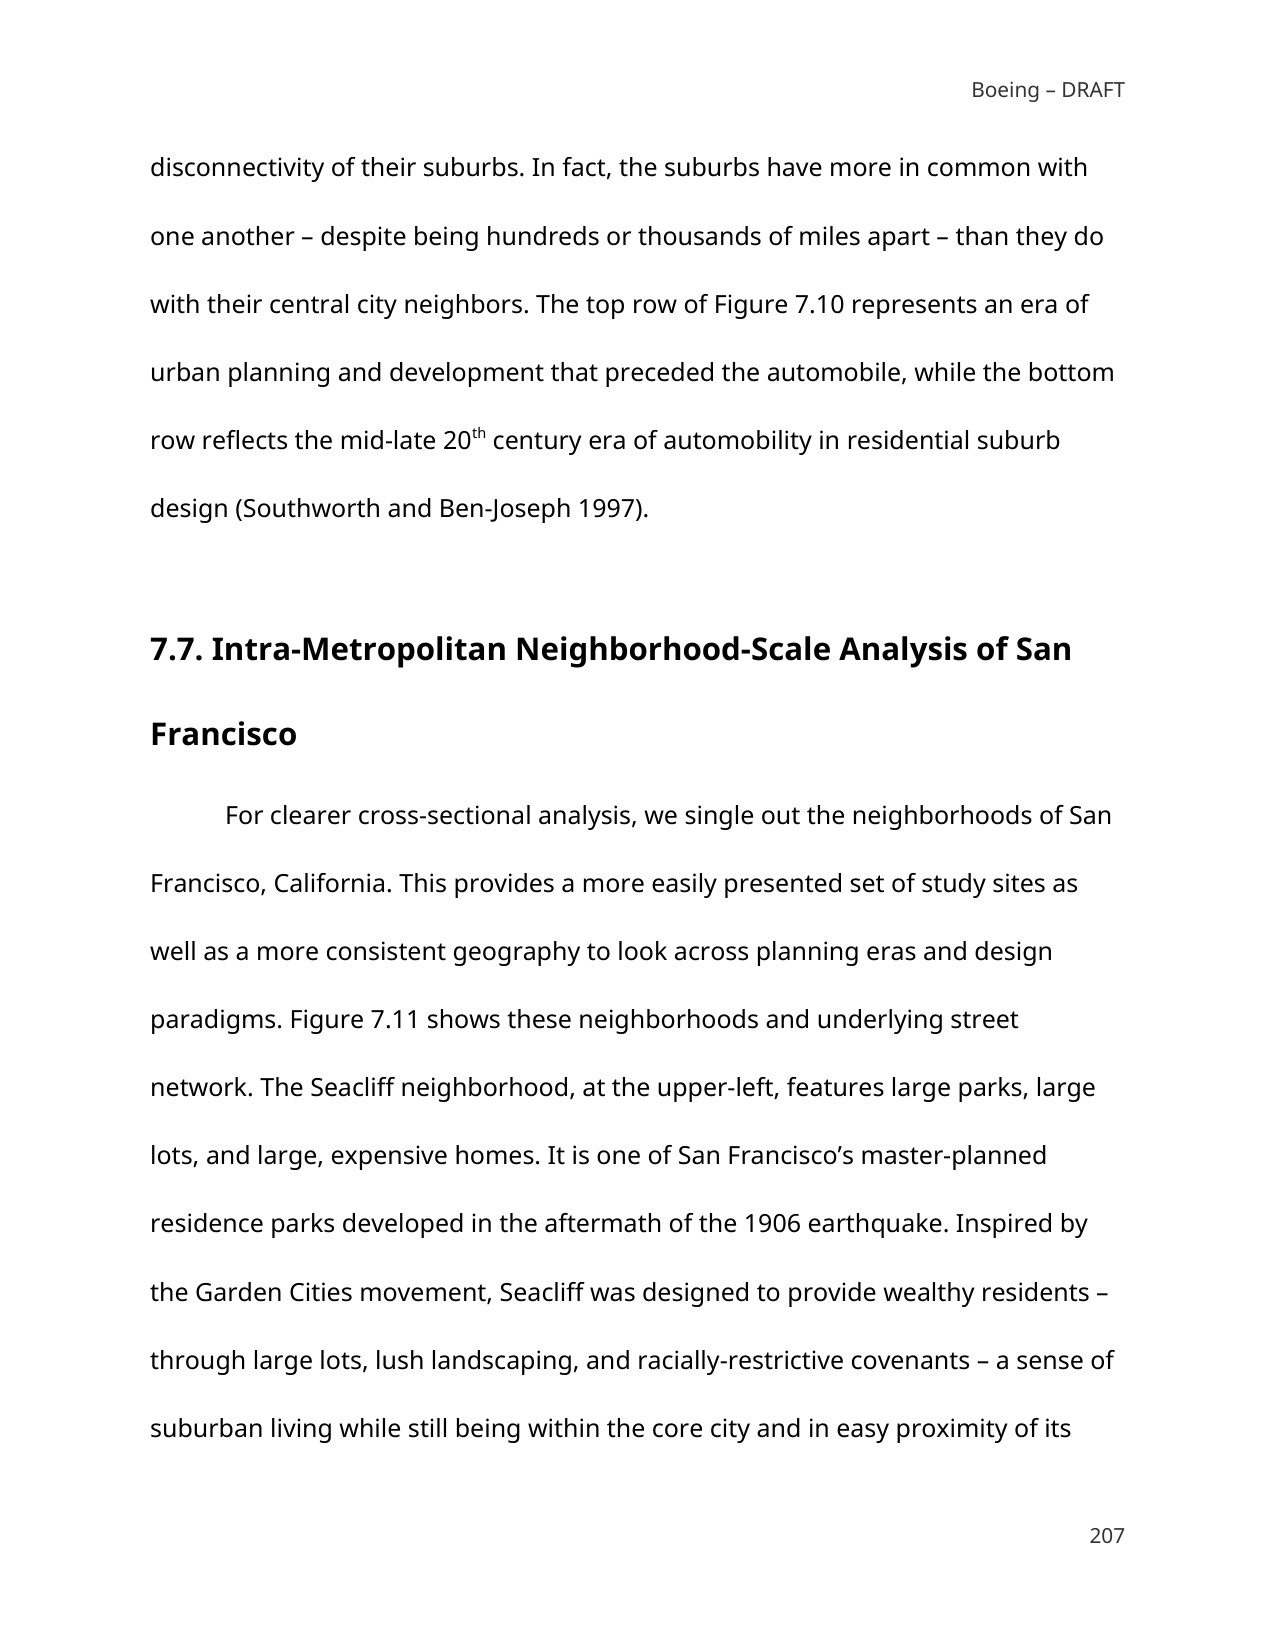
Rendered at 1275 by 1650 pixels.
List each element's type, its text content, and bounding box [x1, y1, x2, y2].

subtitle Intra-Metropolitan Neighborhood-Scale Analysis of San Francisco [150, 627, 1125, 755]
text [150, 150, 1125, 525]
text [150, 797, 1125, 1444]
